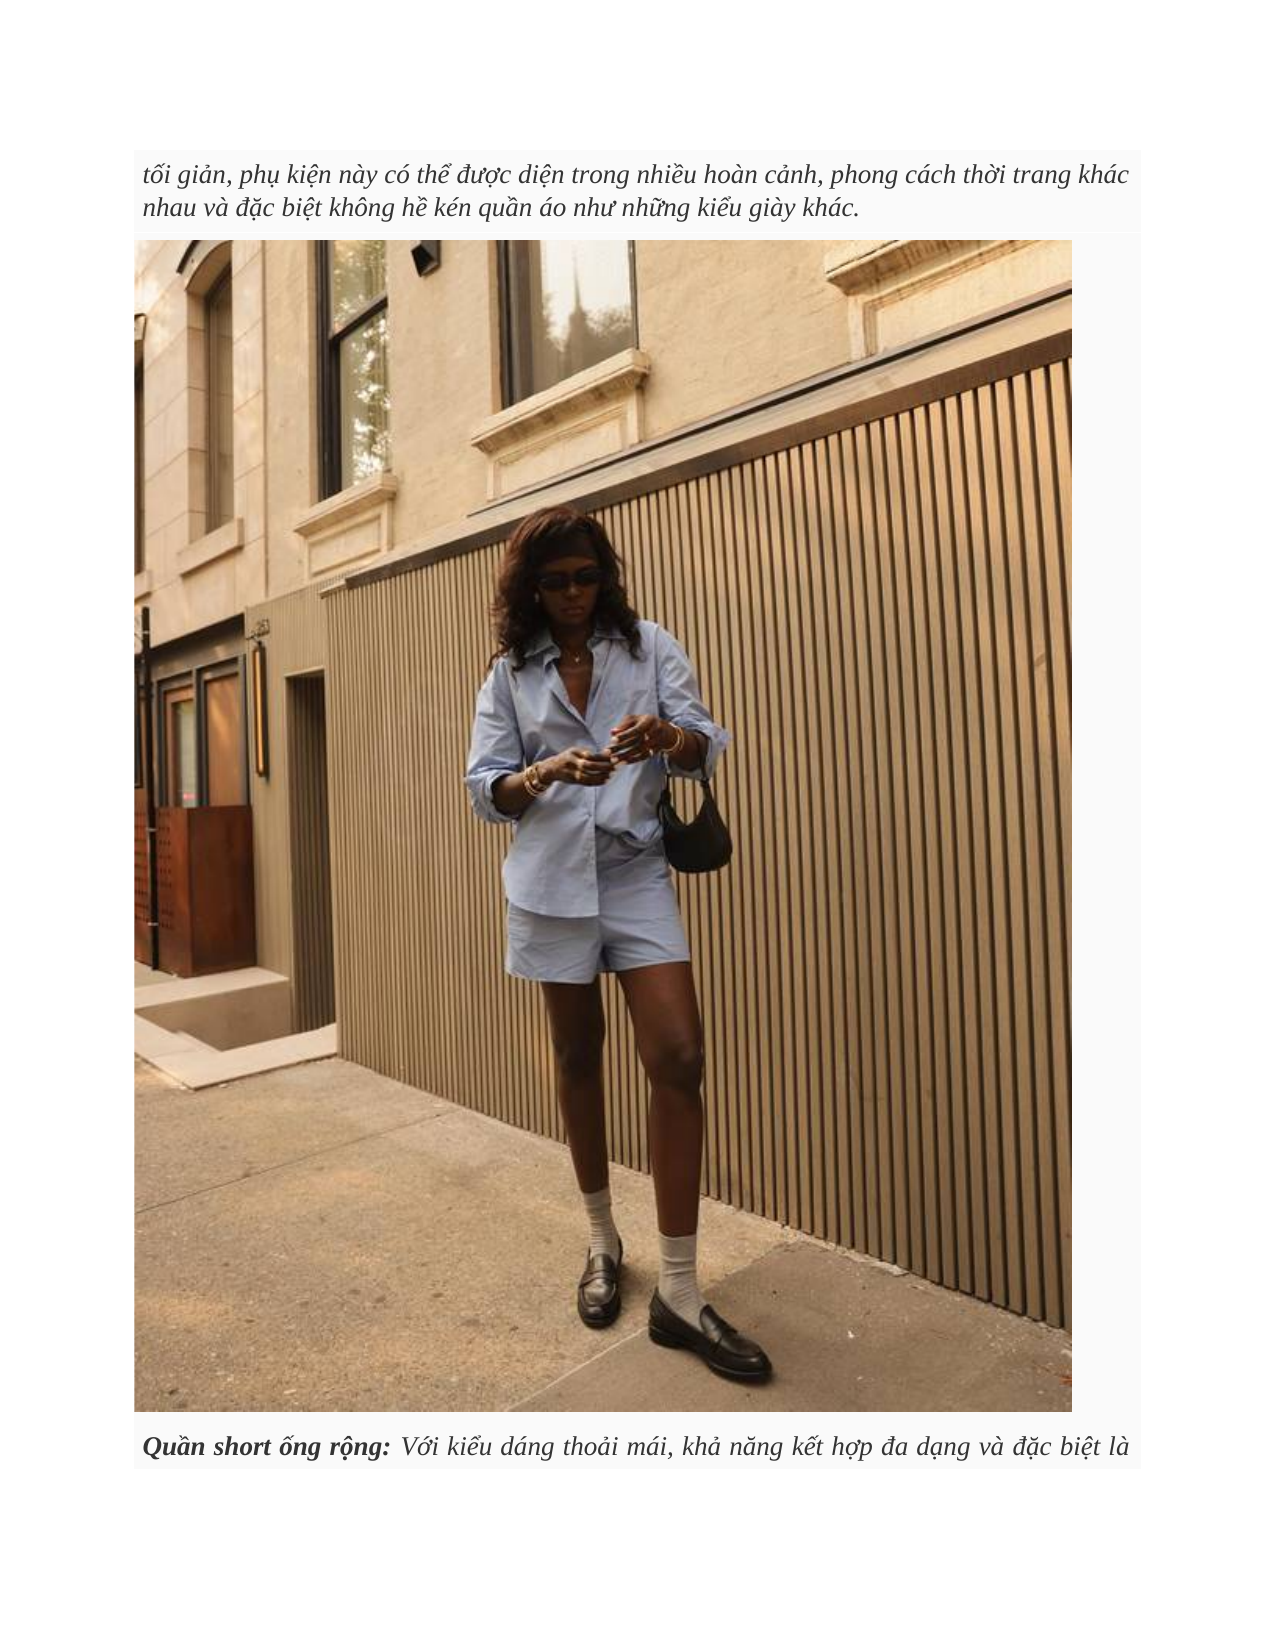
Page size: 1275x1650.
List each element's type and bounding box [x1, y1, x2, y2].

picture [134, 240, 1072, 1412]
table_cell [134, 1422, 1141, 1469]
table_header [134, 233, 1141, 1422]
table_cell [134, 150, 1141, 232]
